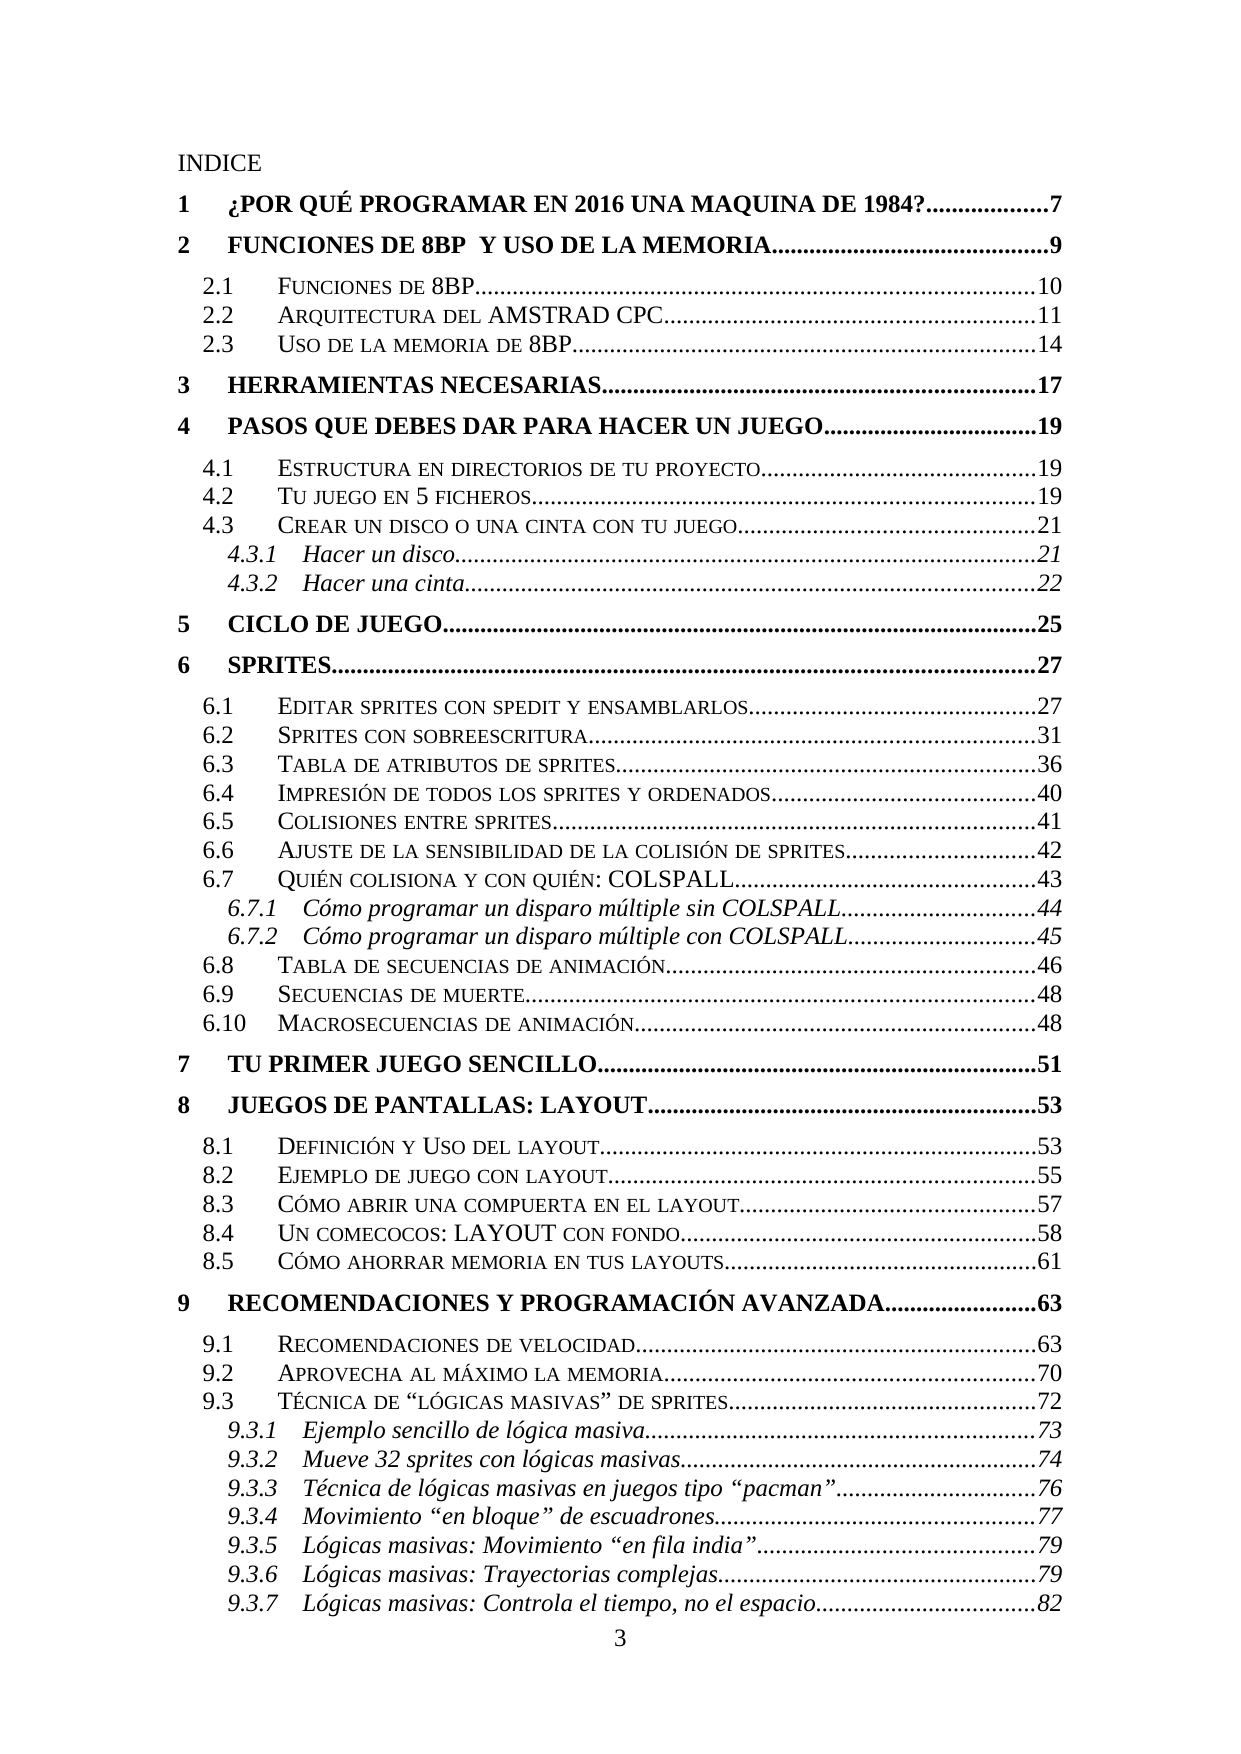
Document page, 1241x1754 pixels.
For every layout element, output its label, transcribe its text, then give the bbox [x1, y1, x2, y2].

text 4 Pasos que debes dar para hacer un juego 19 [177, 411, 1063, 440]
text 6.7.1 Cómo programar un disparo múltiple sin COLSPALL 44 [227, 893, 1063, 921]
text 6.8 Tabla de secuencias de animación 46 [202, 950, 1063, 979]
text 9.2 Aprovecha al máximo la memoria 70 [202, 1358, 1063, 1386]
text 6.3 Tabla de atributos de sprites 36 [202, 749, 1063, 778]
text 8.4 Un comecocos: LAYOUT con fondo 58 [202, 1218, 1063, 1246]
text 2 Funciones de 8BP y uso de la memoria 9 [177, 230, 1063, 259]
text INDICE [177, 148, 1063, 176]
text 4.1 Estructura en directorios de tu proyecto 19 [202, 453, 1063, 481]
text 8.1 Definición y Uso del layout 53 [202, 1131, 1063, 1160]
text 6.1 Editar sprites con spedit y ensamblarlos 27 [202, 691, 1063, 720]
text 9.1 Recomendaciones de velocidad 63 [202, 1329, 1063, 1358]
text 9.3.1 Ejemplo sencillo de lógica masiva 73 [227, 1415, 1063, 1444]
text 4.2 Tu juego en 5 ficheros 19 [202, 481, 1063, 510]
text 4.3.1 Hacer un disco 21 [227, 539, 1063, 568]
text 9.3.6 Lógicas masivas: Trayectorias complejas 79 [227, 1559, 1063, 1588]
text 8.3 Cómo abrir una compuerta en el layout 57 [202, 1189, 1063, 1218]
text 9 Recomendaciones y programación avanzada 63 [177, 1288, 1063, 1316]
text 6 Sprites 27 [177, 650, 1063, 679]
text 1 ¿Por qué programar en 2016 una maquina de 1984? 7 [177, 189, 1063, 218]
text 8.5 Cómo ahorrar memoria en tus layouts 61 [202, 1246, 1063, 1275]
text 2.3 Uso de la memoria de 8BP 14 [202, 329, 1063, 358]
text 4.3 Crear un disco o una cinta con tu juego 21 [202, 510, 1063, 539]
text 9.3 Técnica de “lógicas masivas” de sprites 72 [202, 1386, 1063, 1415]
text 6.9 Secuencias de muerte 48 [202, 979, 1063, 1008]
text 6.4 Impresión de todos los sprites y ordenados 40 [202, 778, 1063, 806]
text 6.5 Colisiones entre sprites 41 [202, 806, 1063, 835]
text 3 Herramientas necesarias 17 [177, 370, 1063, 399]
text 9.3.3 Técnica de lógicas masivas en juegos tipo “pacman” 76 [227, 1473, 1063, 1501]
text 8 Juegos de pantallas: layout 53 [177, 1090, 1063, 1119]
text 8.2 Ejemplo de juego con layout 55 [202, 1160, 1063, 1189]
text 5 Ciclo de juego 25 [177, 609, 1063, 638]
text 6.2 Sprites con sobreescritura 31 [202, 720, 1063, 749]
text 9.3.2 Mueve 32 sprites con lógicas masivas 74 [227, 1444, 1063, 1473]
text 9.3.7 Lógicas masivas: Controla el tiempo, no el espacio 82 [227, 1588, 1063, 1616]
text 4.3.2 Hacer una cinta 22 [227, 568, 1063, 596]
text 9.3.5 Lógicas masivas: Movimiento “en fila india” 79 [227, 1530, 1063, 1559]
text 2.1 Funciones de 8BP 10 [202, 271, 1063, 300]
text 6.6 Ajuste de la sensibilidad de la colisión de sprites 42 [202, 835, 1063, 864]
text 2.2 Arquitectura del AMSTRAD CPC 11 [202, 300, 1063, 329]
text 9.3.4 Movimiento “en bloque” de escuadrones 77 [227, 1501, 1063, 1530]
text 7 Tu primer juego sencillo 51 [177, 1049, 1063, 1078]
text 6.7.2 Cómo programar un disparo múltiple con COLSPALL 45 [227, 921, 1063, 950]
text 6.10 Macrosecuencias de animación 48 [202, 1008, 1063, 1036]
text 6.7 Quién colisiona y con quién: COLSPALL 43 [202, 864, 1063, 893]
